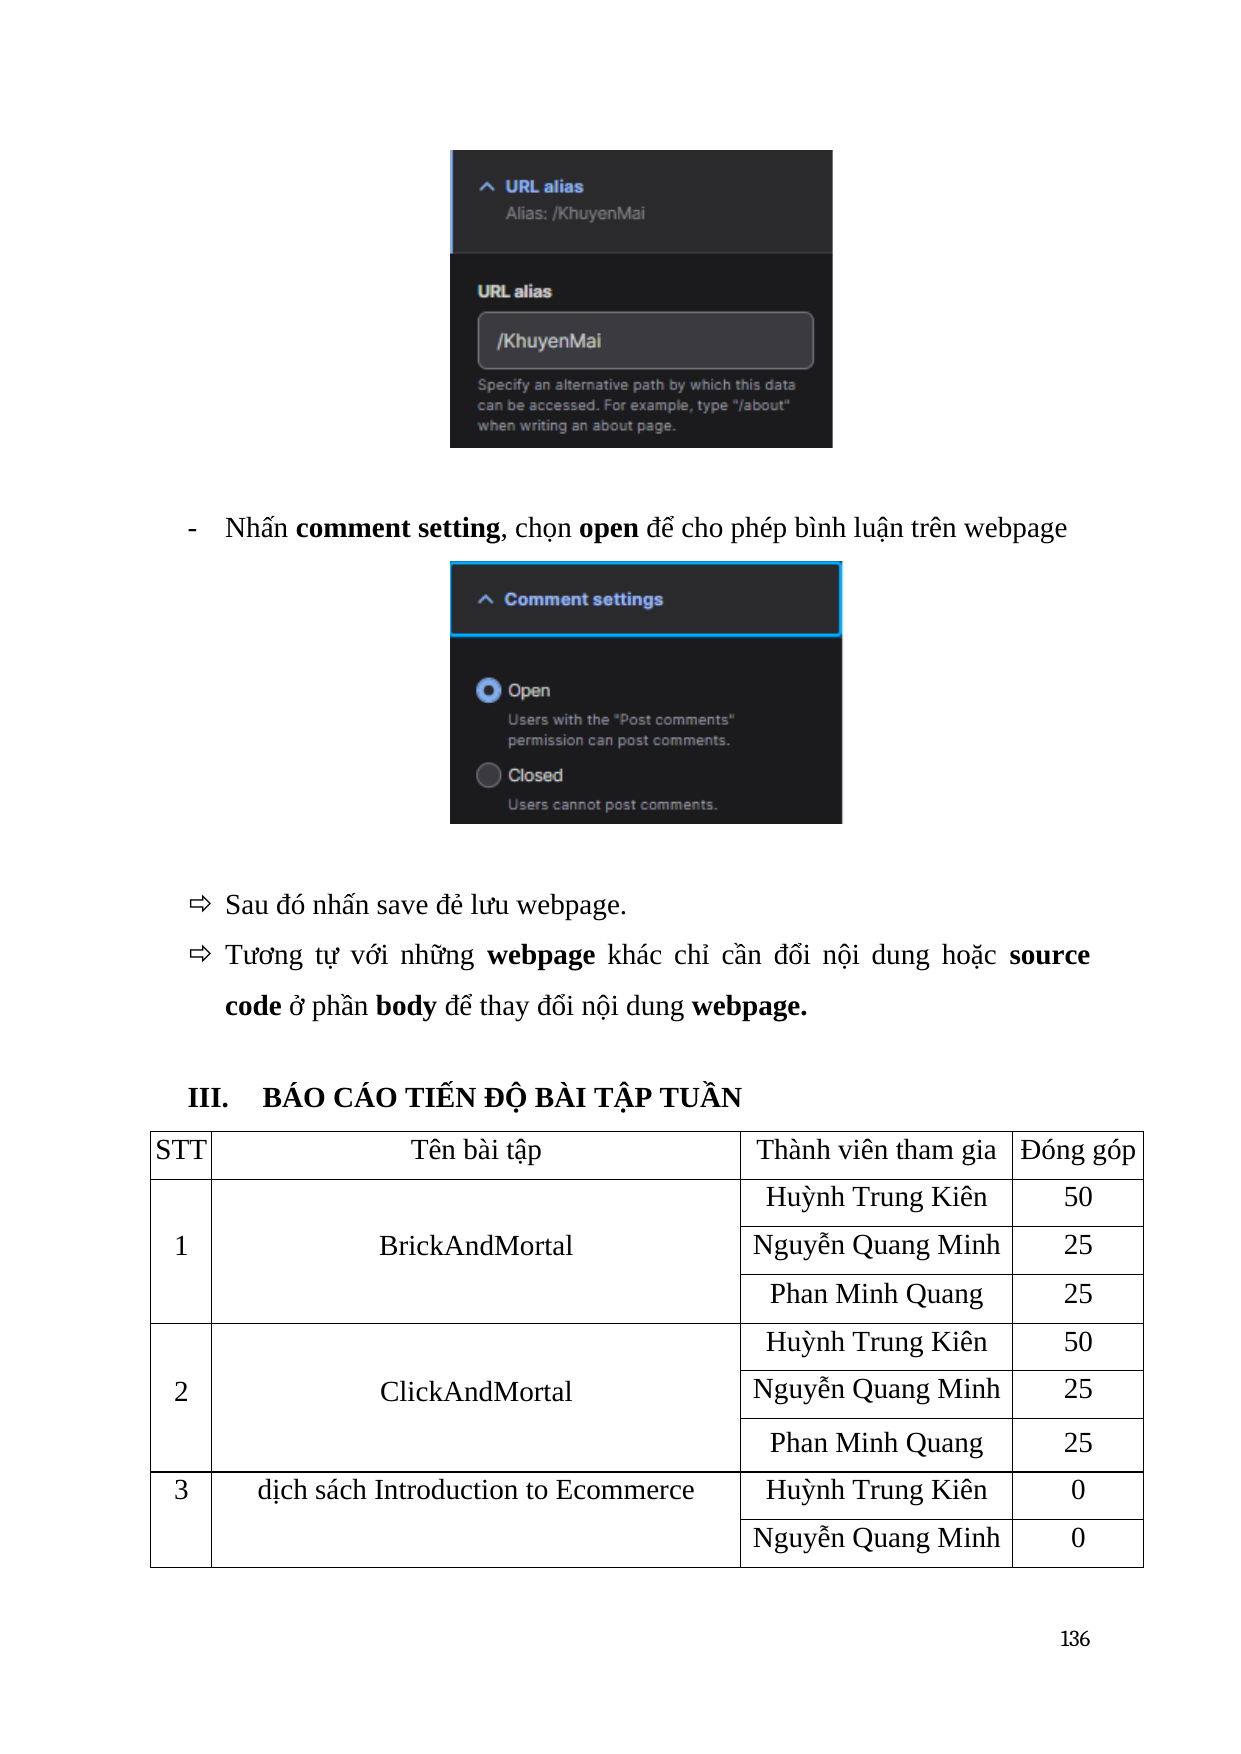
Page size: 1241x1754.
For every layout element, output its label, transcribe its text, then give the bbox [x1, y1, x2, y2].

table_cell dịch sách Introduction to Ecommerce [212, 1473, 740, 1567]
table_cell 2 [151, 1324, 211, 1471]
table_cell ClickAndMortal [212, 1324, 740, 1471]
table_cell 50 [1013, 1324, 1143, 1370]
table_cell Huỳnh Trung Kiên [741, 1473, 1012, 1519]
table_cell 3 [151, 1473, 211, 1567]
table_cell BrickAndMortal [212, 1180, 740, 1323]
subtitle BÁO CÁO TIẾN ĐỘ BÀI TẬP TUẦN [187, 1080, 1090, 1113]
table_cell 1 [151, 1180, 211, 1323]
table_cell Phan Minh Quang [741, 1419, 1012, 1471]
list Sau đó nhấn save đẻ lưu webpage. [187, 887, 1090, 921]
list Tương tự với những webpage khác chỉ cần đổi nội dung hoặc source code ở phần body để thay đổi nội dung webpage. [187, 937, 1090, 1021]
table_cell 50 [1013, 1180, 1143, 1226]
table_cell Nguyễn Quang Minh [741, 1371, 1012, 1418]
table_cell Huỳnh Trung Kiên [741, 1180, 1012, 1226]
table_cell 0 [1013, 1473, 1143, 1519]
table_cell 25 [1013, 1275, 1143, 1323]
table_cell 25 [1013, 1371, 1143, 1418]
table_cell 25 [1013, 1227, 1143, 1274]
table_header Tên bài tập [212, 1132, 740, 1178]
table_header Đóng góp [1013, 1132, 1143, 1178]
table_header Thành viên tham gia [741, 1132, 1012, 1178]
list Nhấn comment setting, chọn open để cho phép bình luận trên webpage [187, 511, 1090, 544]
table_header STT [151, 1132, 211, 1178]
table_cell Nguyễn Quang Minh [741, 1227, 1012, 1274]
picture [450, 150, 833, 448]
table_cell Phan Minh Quang [741, 1275, 1012, 1323]
picture [450, 561, 844, 824]
table_cell 25 [1013, 1419, 1143, 1471]
table_cell 0 [1013, 1520, 1143, 1567]
table_cell Nguyễn Quang Minh [741, 1520, 1012, 1567]
table_cell Huỳnh Trung Kiên [741, 1324, 1012, 1370]
picture [452, 565, 838, 633]
